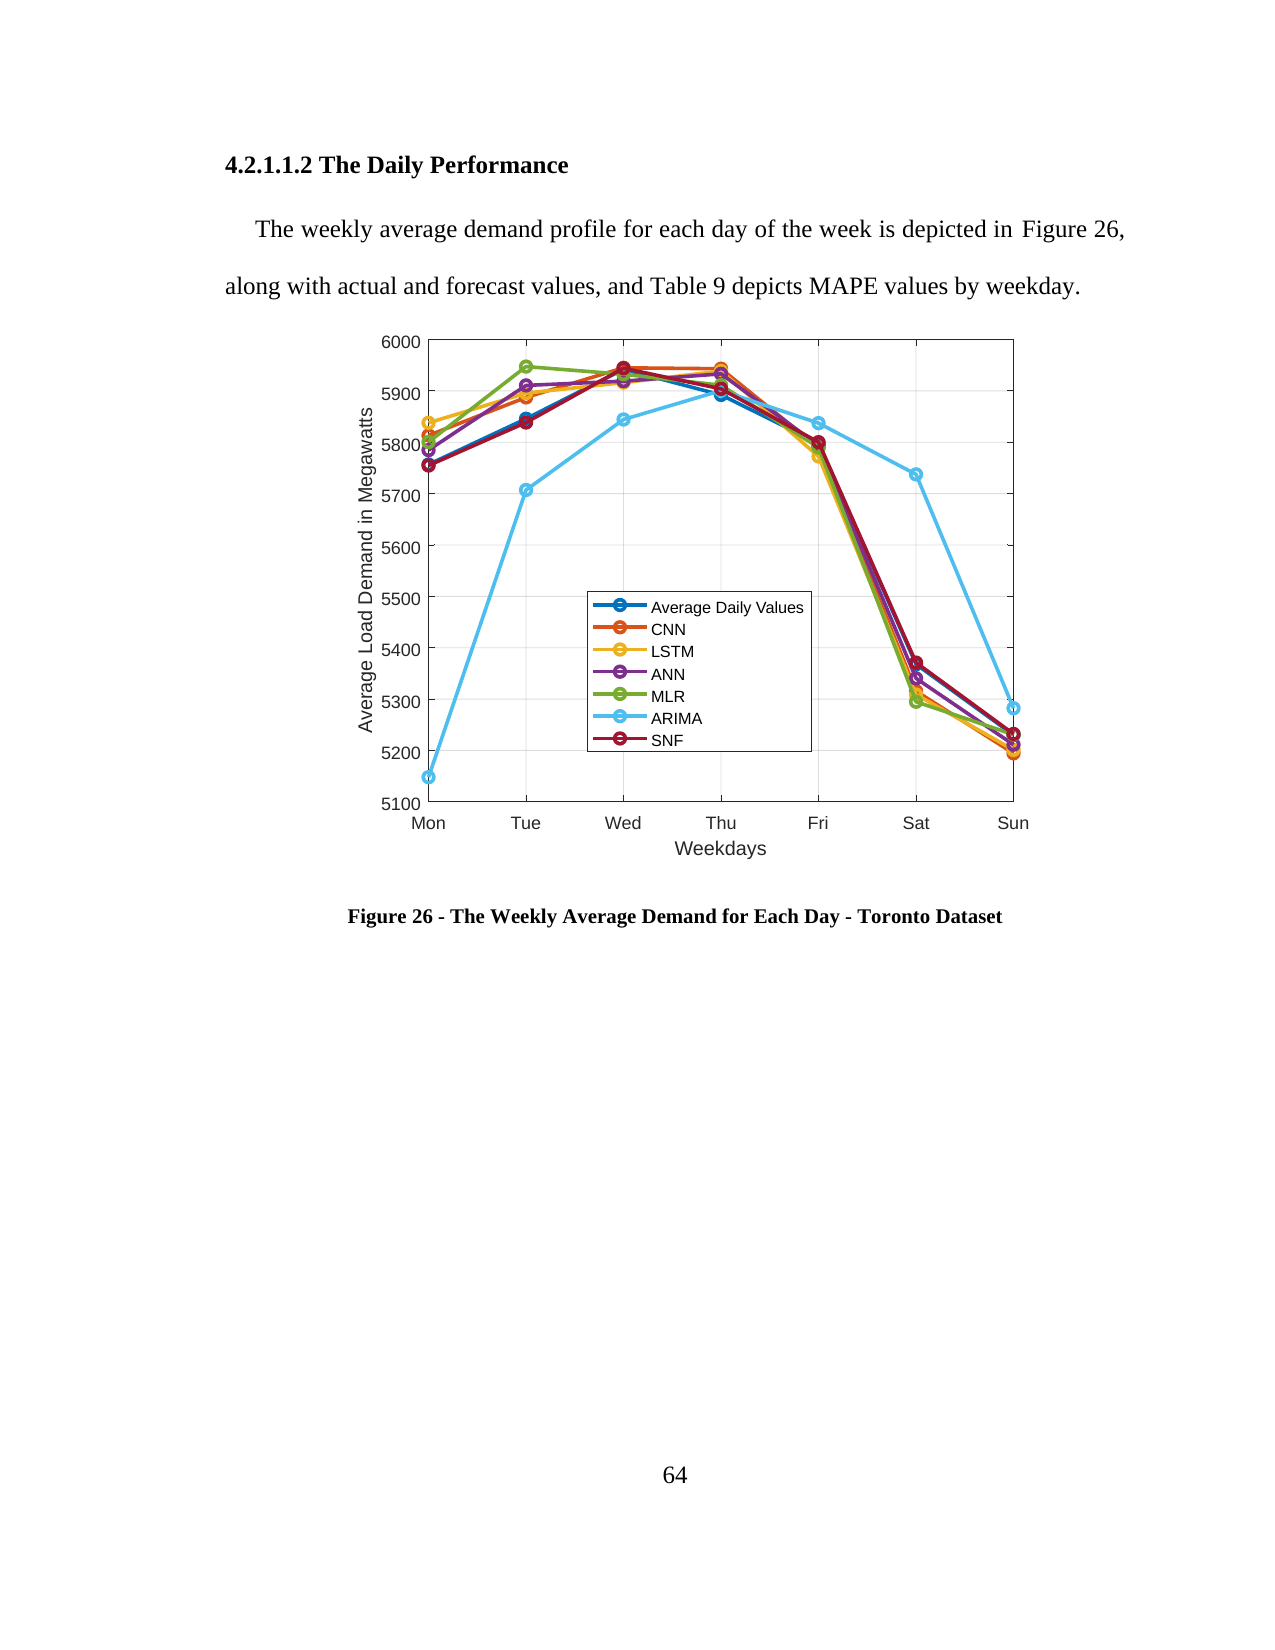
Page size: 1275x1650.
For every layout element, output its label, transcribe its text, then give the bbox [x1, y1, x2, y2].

text The weekly average demand profile for each day of the week is depicted in Figure 26, along with actual and forecast values, and Table 9 depicts MAPE values by weekday. [225, 214, 1125, 300]
subtitle 4.2.1.1.2 The Daily Performance [225, 150, 1125, 179]
